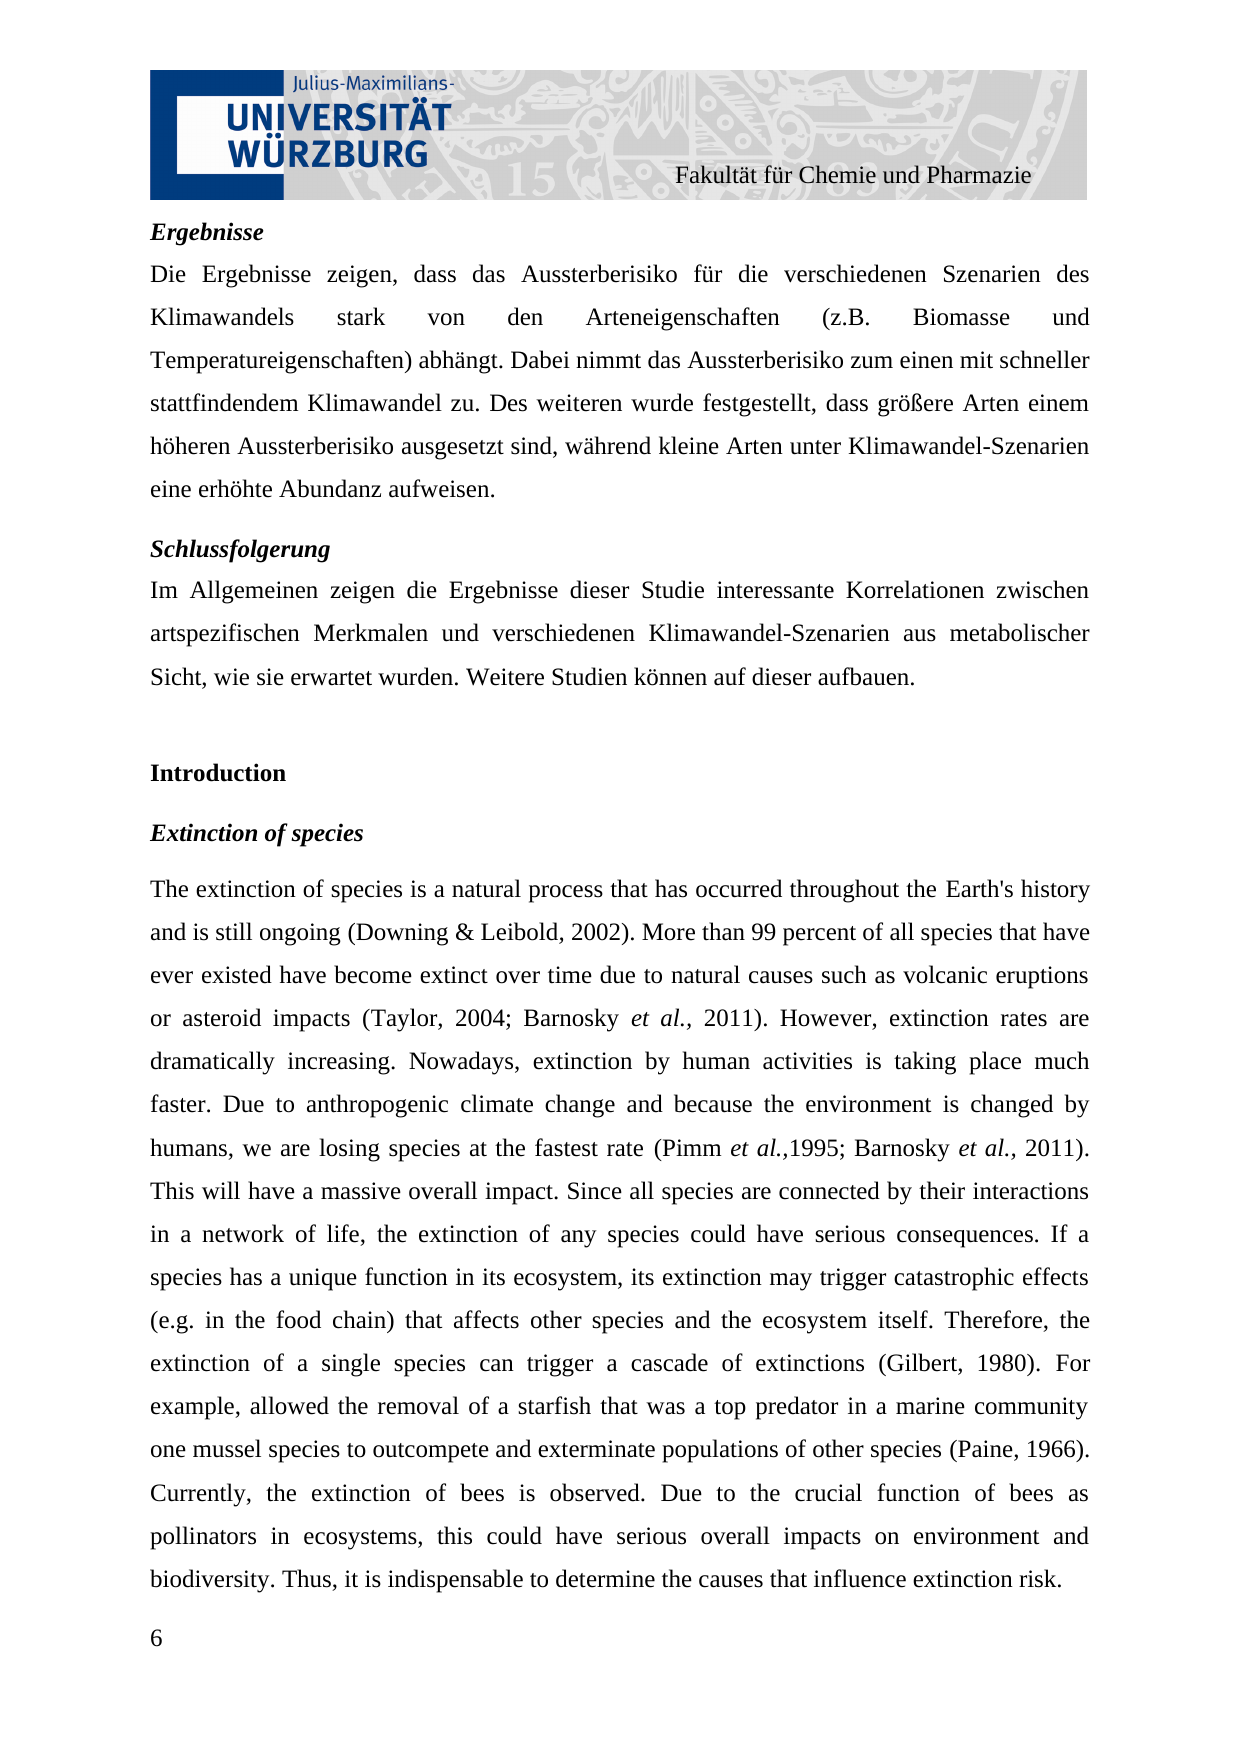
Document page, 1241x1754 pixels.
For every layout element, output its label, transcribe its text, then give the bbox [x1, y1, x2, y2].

text Die Ergebnisse zeigen, dass das Aussterberisiko für die verschiedenen Szenarien des Klimawandels stark von den Arteneigenschaften (z.B. Biomasse und Temperatureigenschaften) abhängt. Dabei nimmt das Aussterberisiko zum einen mit schneller stattfindendem Klimawandel zu. Des weiteren wurde festgestellt, dass größere Arten einem höheren Aussterberisiko ausgesetzt sind, während kleine Arten unter Klimawandel-Szenarien eine erhöhte Abundanz aufweisen. [150, 259, 1090, 503]
text Im Allgemeinen zeigen die Ergebnisse dieser Studie interessante Korrelationen zwischen artspezifischen Merkmalen und verschiedenen Klimawandel-Szenarien aus metabolischer Sicht, wie sie erwartet wurden. Weitere Studien können auf dieser aufbauen. [150, 575, 1090, 690]
subtitle Introduction [150, 758, 1090, 787]
picture [150, 70, 1087, 200]
subtitle Schlussfolgerung [150, 534, 1090, 563]
subtitle Ergebnisse [150, 217, 1090, 246]
subtitle Extinction of species [150, 818, 1090, 847]
text The extinction of species is a natural process that has occurred throughout the Earth's history and is still ongoing (Downing & Leibold, 2002). More than 99 percent of all species that have ever existed have become extinct over time due to natural causes such as volcanic eruptions or asteroid impacts (Taylor, 2004; Barnosky et al., 2011). However, extinction rates are dramatically increasing. Nowadays, extinction by human activities is taking place much faster. Due to anthropogenic climate change and because the environment is changed by humans, we are losing species at the fastest rate (Pimm et al.,1995; Barnosky et al., 2011). This will have a massive overall impact. Since all species are connected by their interactions in a network of life, the extinction of any species could have serious consequences. If a species has a unique function in its ecosystem, its extinction may trigger catastrophic effects (e.g. in the food chain) that affects other species and the ecosystem itself. Therefore, the extinction of a single species can trigger a cascade of extinctions (Gilbert, 1980). For example, allowed the removal of a starfish that was a top predator in a marine community one mussel species to outcompete and exterminate populations of other species (Paine, 1966). Currently, the extinction of bees is observed. Due to the crucial function of bees as pollinators in ecosystems, this could have serious overall impacts on environment and biodiversity. Thus, it is indispensable to determine the causes that influence extinction risk. [150, 874, 1090, 1593]
